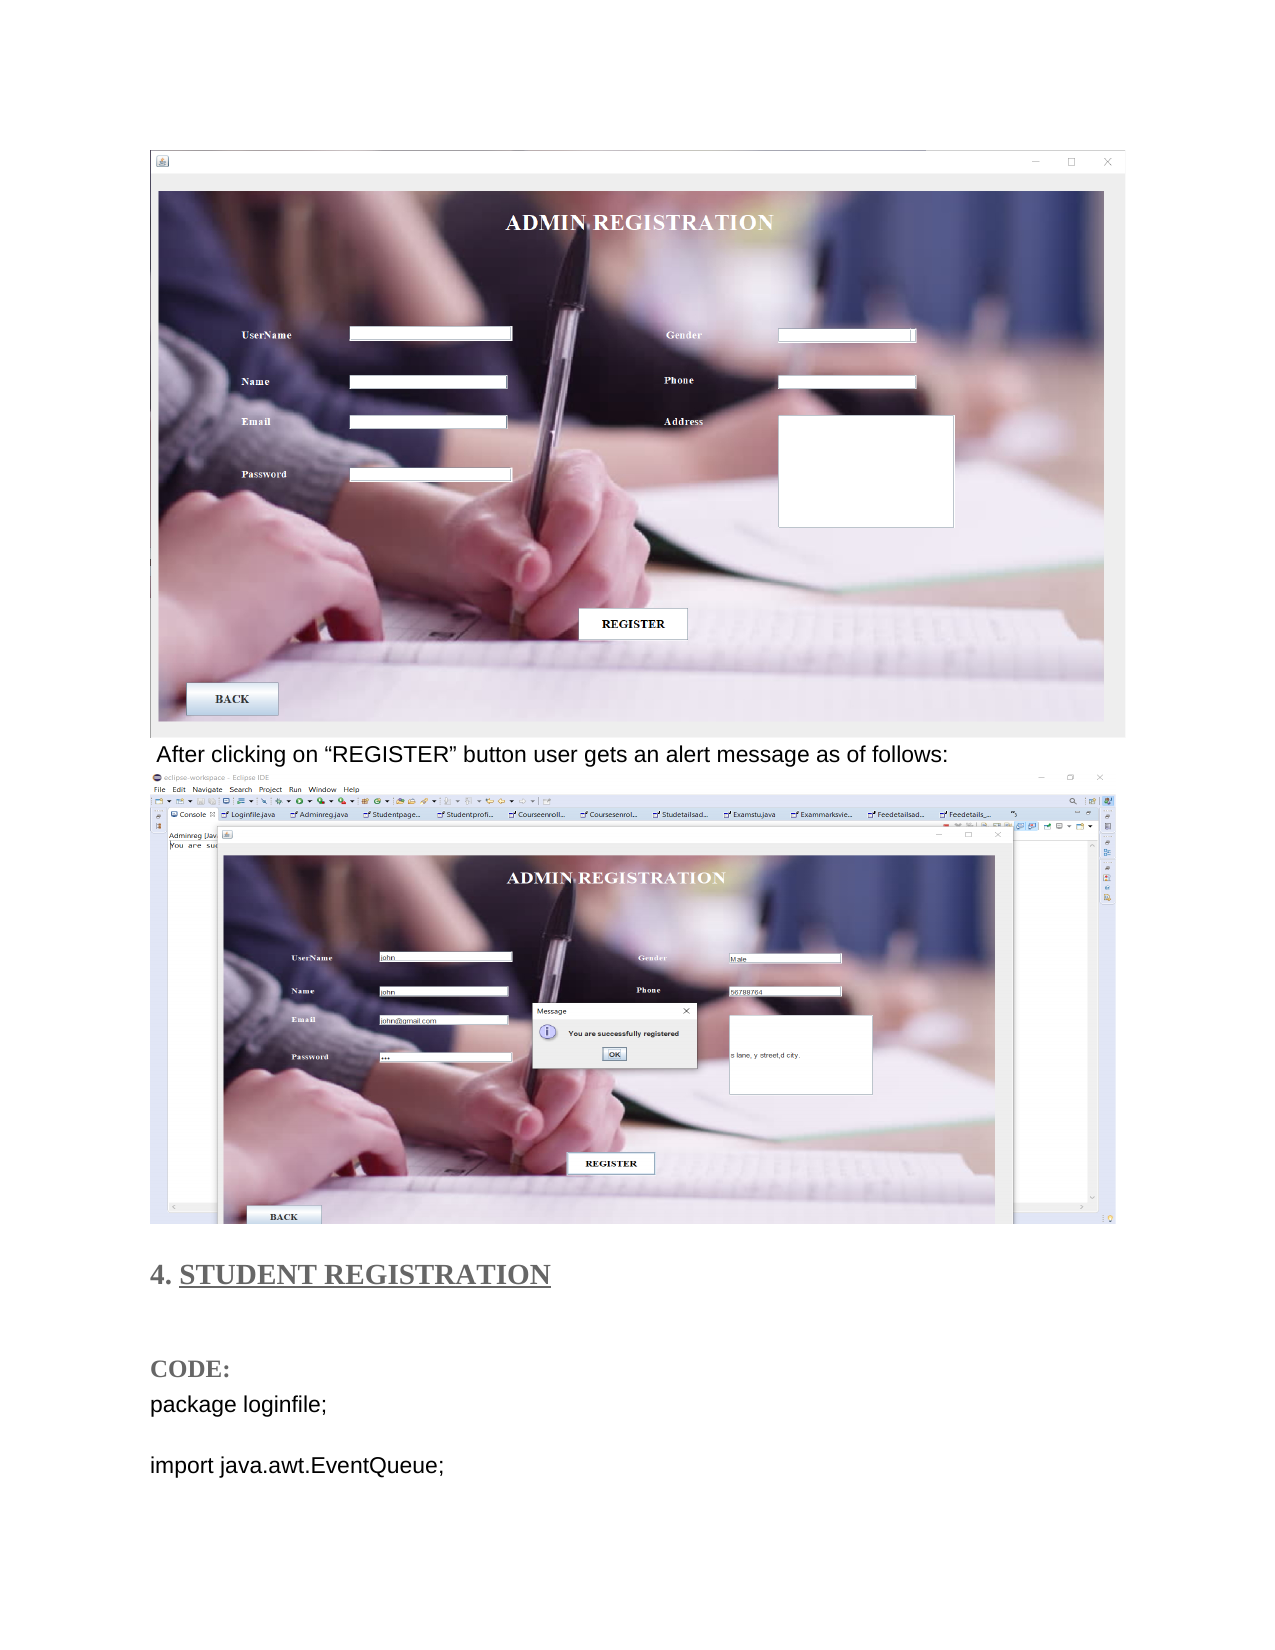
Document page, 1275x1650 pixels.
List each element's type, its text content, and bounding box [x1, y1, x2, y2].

text package loginfile; [150, 1391, 1125, 1417]
picture [150, 150, 1125, 738]
subtitle 4. STUDENT REGISTRATION [150, 1257, 1125, 1291]
text import java.awt.EventQueue; [150, 1452, 1125, 1478]
subtitle CODE: [150, 1354, 1125, 1383]
picture [150, 771, 1116, 1224]
text After clicking on “REGISTER” button user gets an alert message as of follows: [150, 741, 1125, 768]
